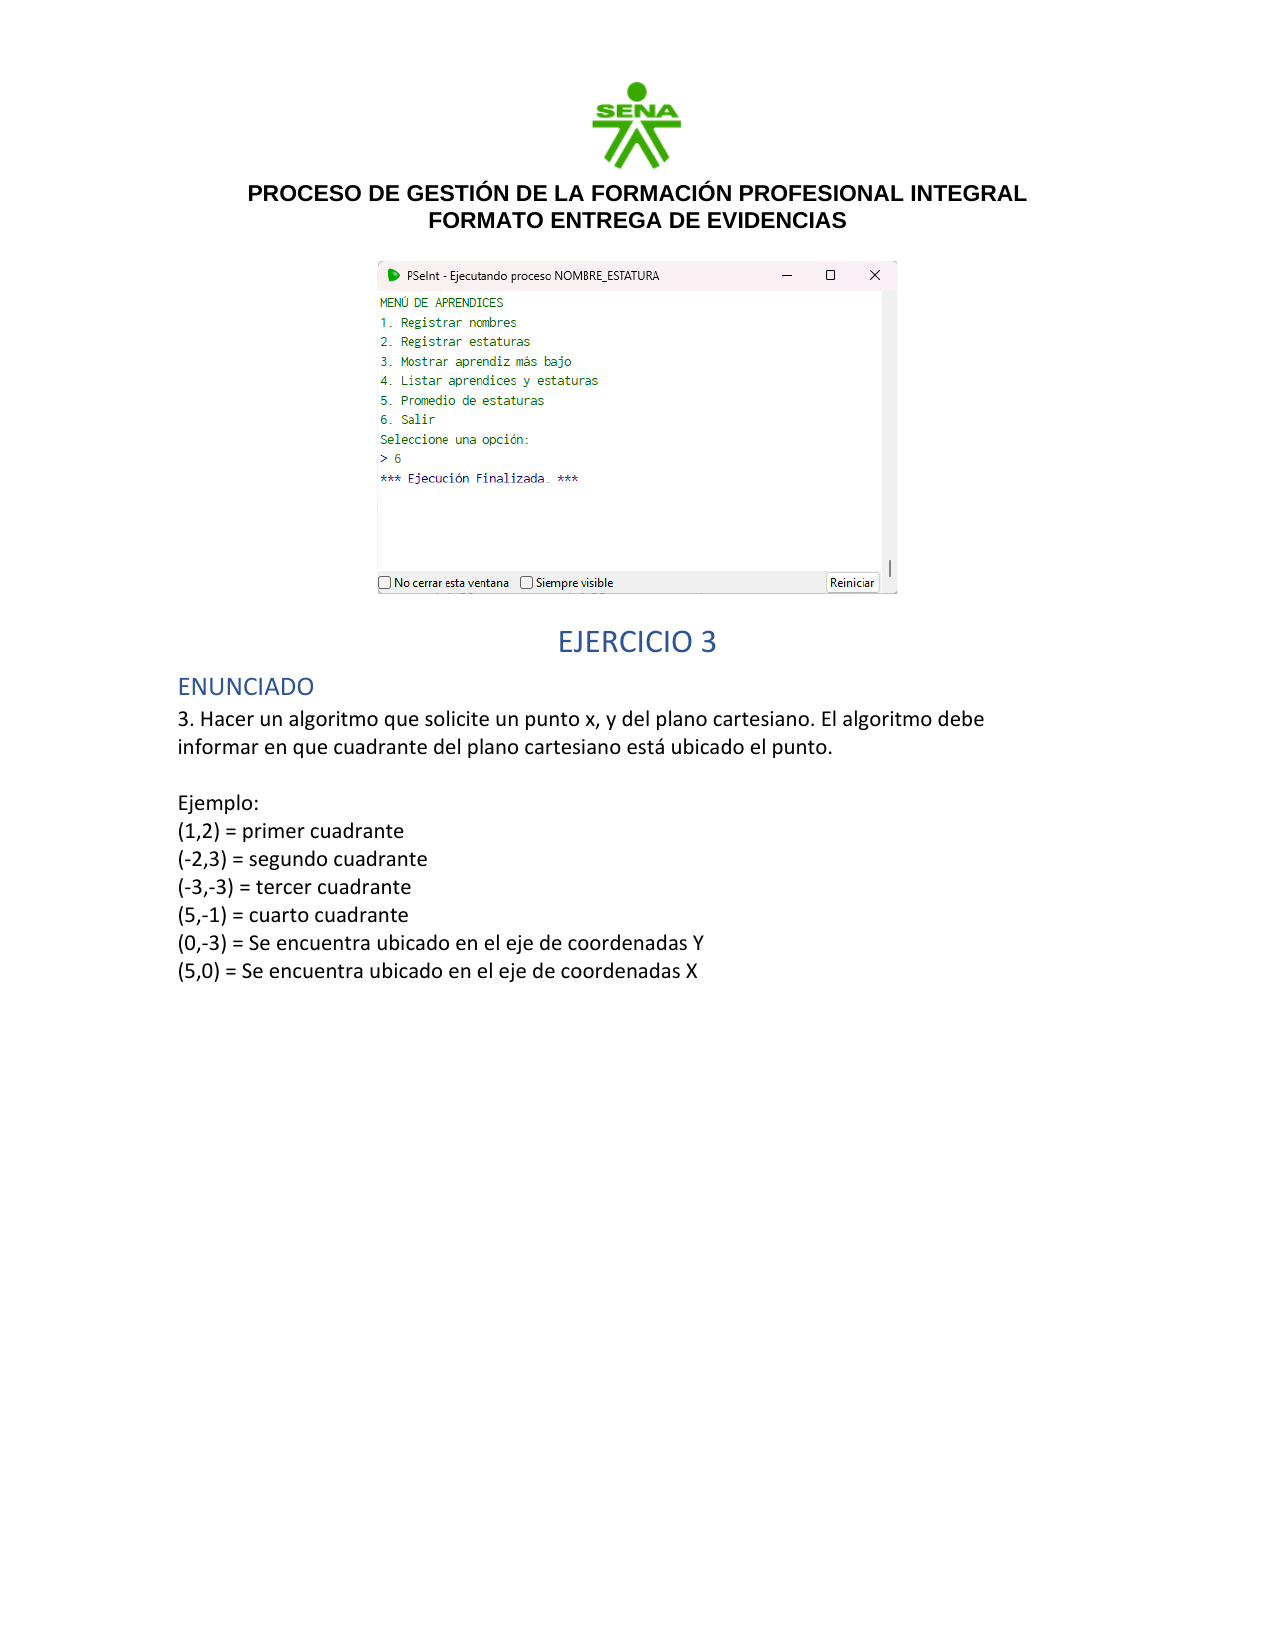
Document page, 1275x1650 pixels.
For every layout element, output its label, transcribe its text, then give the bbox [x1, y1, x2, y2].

subtitle ENUNCIADO [177, 669, 1098, 702]
text (5,-1) = cuarto cuadrante [177, 900, 1098, 928]
text (0,-3) = Se encuentra ubicado en el eje de coordenadas Y [177, 928, 1098, 956]
picture [377, 261, 898, 594]
text 3. Hacer un algoritmo que solicite un punto x, y del plano cartesiano. El algoritmo debe [177, 704, 1098, 732]
text (-2,3) = segundo cuadrante [177, 844, 1098, 872]
subtitle EJERCICIO 3 [177, 621, 1098, 661]
text informar en que cuadrante del plano cartesiano está ubicado el punto. [177, 732, 1098, 760]
text (5,0) = Se encuentra ubicado en el eje de coordenadas X [177, 956, 1098, 984]
text (1,2) = primer cuadrante [177, 816, 1098, 844]
text (-3,-3) = tercer cuadrante [177, 872, 1098, 900]
text Ejemplo: [177, 788, 1098, 816]
picture [586, 73, 689, 181]
